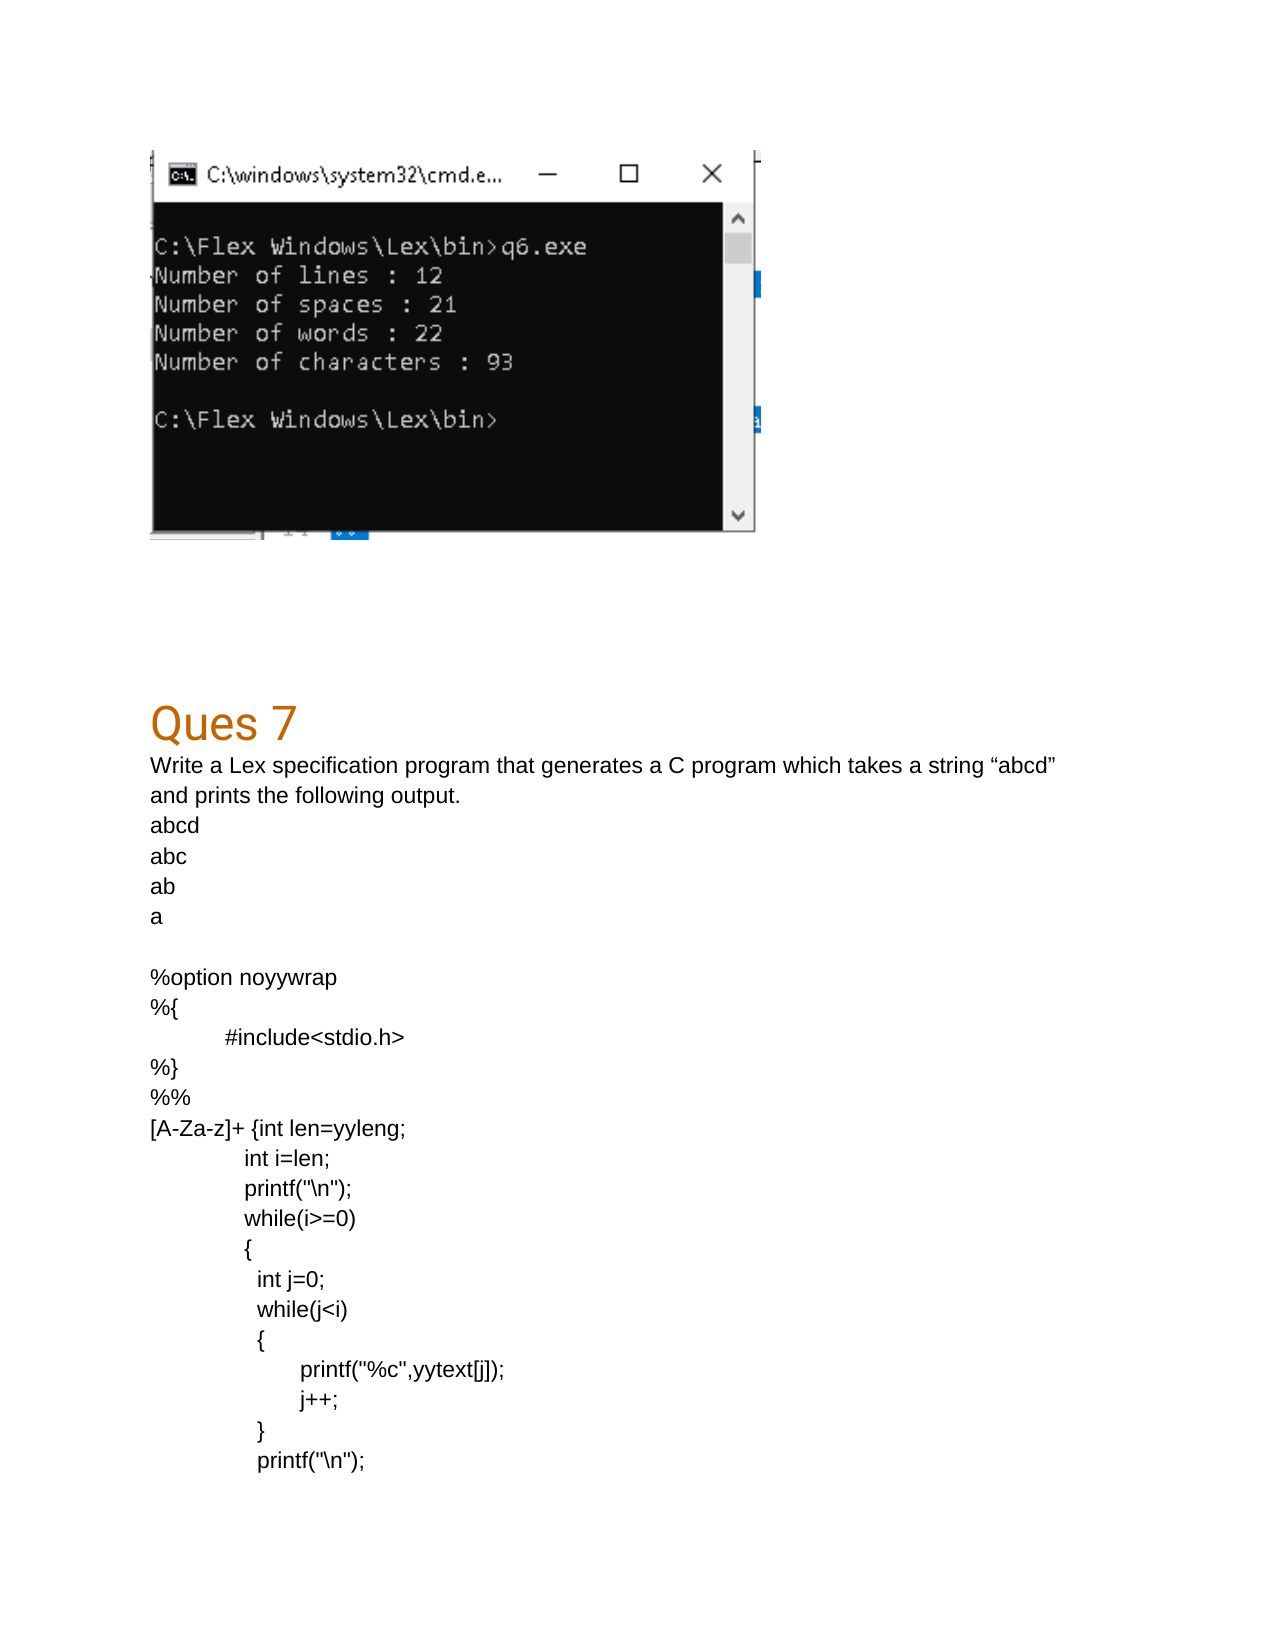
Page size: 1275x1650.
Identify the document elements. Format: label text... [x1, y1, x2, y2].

text { [150, 1326, 1125, 1352]
text %option noyywrap [150, 963, 1125, 990]
text #include<stdio.h> [150, 1024, 1125, 1050]
text %{ [150, 994, 1125, 1020]
text a [150, 903, 1125, 929]
text abcd [150, 812, 1125, 839]
text ab [150, 873, 1125, 899]
text printf("%c",yytext[j]); [150, 1356, 1125, 1382]
text while(i>=0) [150, 1205, 1125, 1231]
text printf("\n"); [150, 1447, 1125, 1473]
text { [150, 1235, 1125, 1262]
text Write a Lex specification program that generates a C program which takes a string “abcd” [150, 752, 1125, 778]
text j++; [150, 1386, 1125, 1413]
text int j=0; [150, 1266, 1125, 1292]
text while(j<i) [150, 1296, 1125, 1322]
picture [150, 150, 761, 540]
text abc [150, 843, 1125, 869]
text and prints the following output. [150, 782, 1125, 808]
text [A-Za-z]+ {int len=yyleng; [150, 1114, 1125, 1141]
text } [150, 1417, 1125, 1443]
text int i=len; [150, 1145, 1125, 1171]
text %% [150, 1084, 1125, 1111]
text printf("\n"); [150, 1175, 1125, 1201]
subtitle Ques 7 [150, 696, 1125, 752]
text %} [150, 1054, 1125, 1080]
